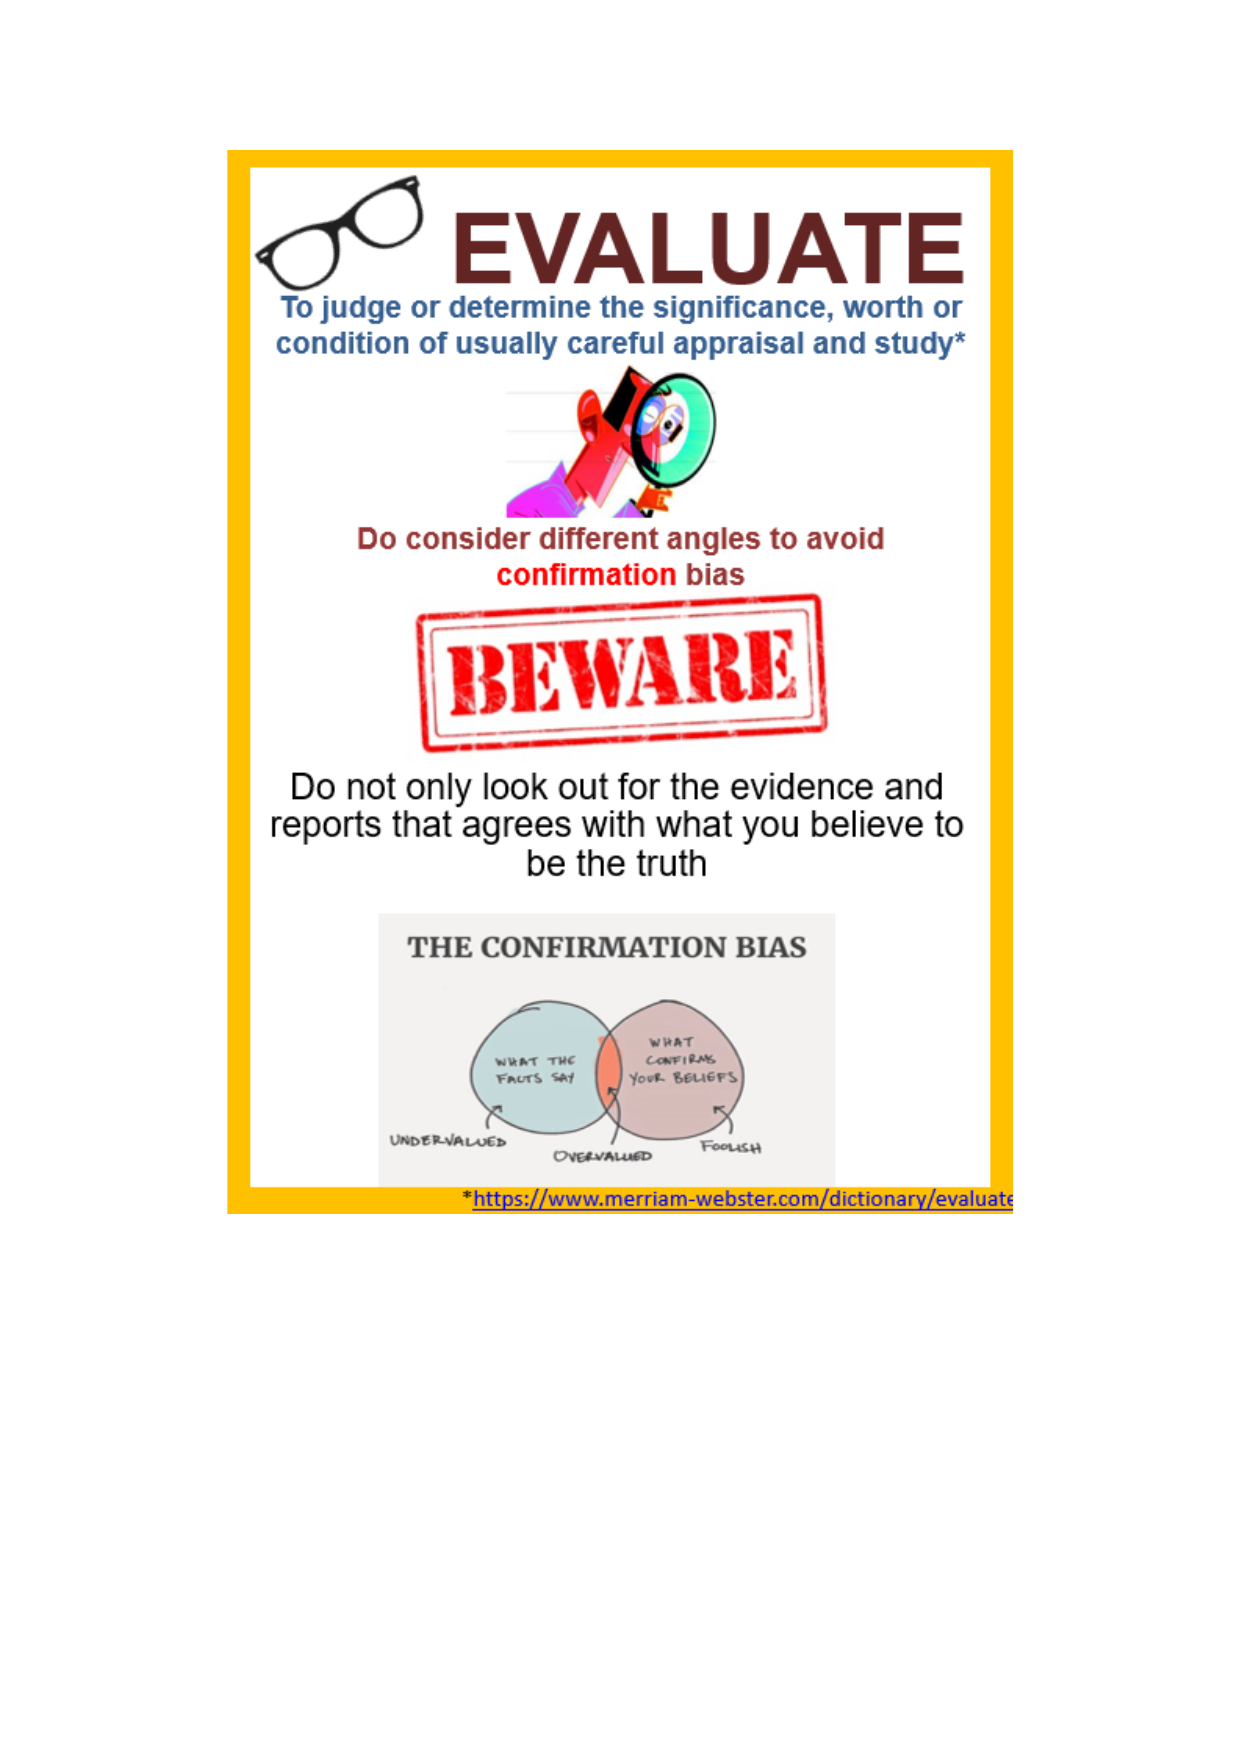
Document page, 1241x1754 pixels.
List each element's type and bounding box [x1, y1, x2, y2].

picture [227, 150, 1014, 1214]
